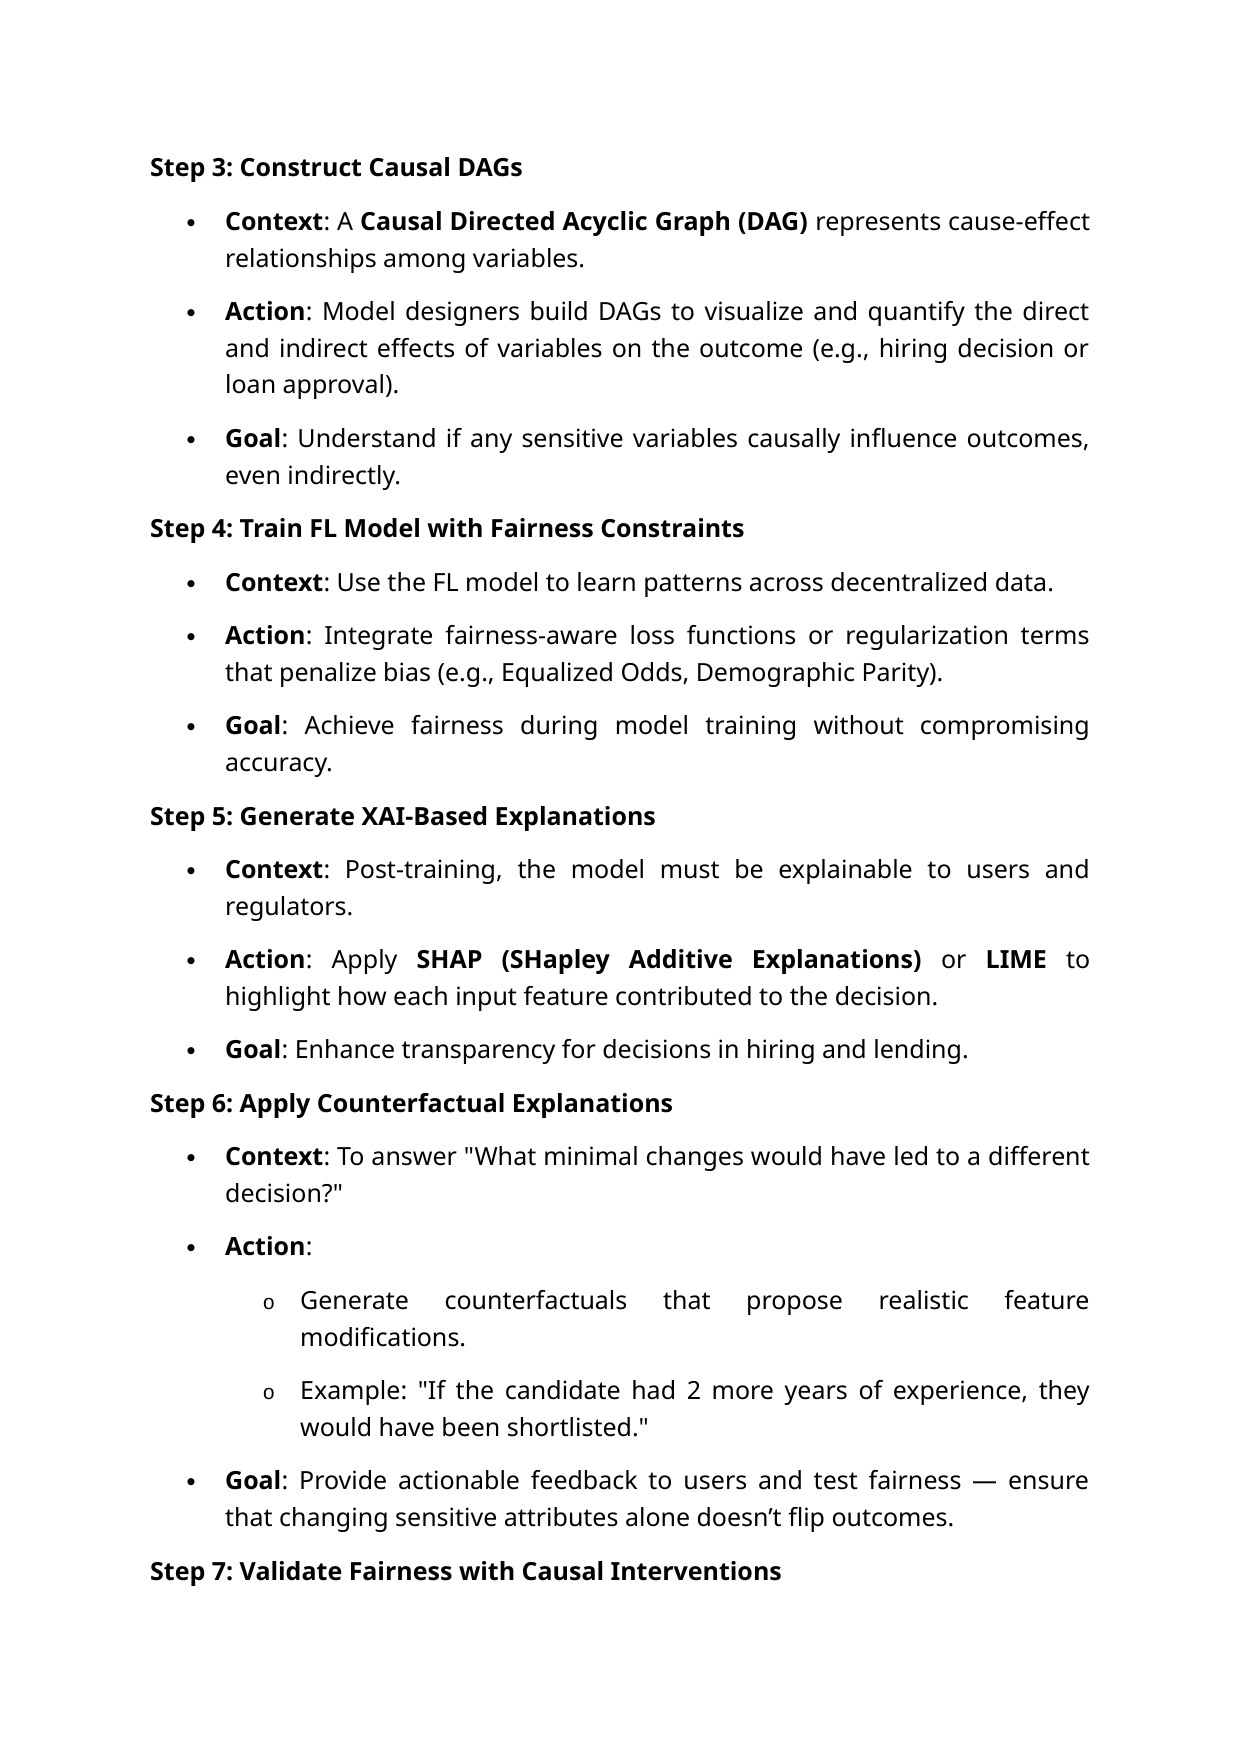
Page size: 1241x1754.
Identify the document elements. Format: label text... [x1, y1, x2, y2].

list Generate counterfactuals that propose realistic feature modifications. [262, 1282, 1090, 1353]
text Step 5: Generate XAI-Based Explanations [150, 798, 1090, 832]
list Context: A Causal Directed Acyclic Graph (DAG) represents cause-effect relationships among variables. [187, 203, 1090, 274]
list Goal: Provide actionable feedback to users and test fairness — ensure that changing sensitive attributes alone doesn’t flip outcomes. [187, 1463, 1090, 1534]
text Step 6: Apply Counterfactual Explanations [150, 1085, 1090, 1119]
list Action: Apply SHAP (SHapley Additive Explanations) or LIME to highlight how each input feature contributed to the decision. [187, 942, 1090, 1013]
list Action: [187, 1229, 1090, 1263]
text Step 3: Construct Causal DAGs [150, 150, 1090, 184]
text Step 7: Validate Fairness with Causal Interventions [150, 1553, 1090, 1587]
list Action: Integrate fairness-aware loss functions or regularization terms that penalize bias (e.g., Equalized Odds, Demographic Parity). [187, 618, 1090, 688]
text Step 4: Train FL Model with Fairness Constraints [150, 511, 1090, 545]
list Context: Post-training, the model must be explainable to users and regulators. [187, 852, 1090, 922]
list Action: Model designers build DAGs to visualize and quantify the direct and indirect effects of variables on the outcome (e.g., hiring decision or loan approval). [187, 294, 1090, 401]
list Goal: Understand if any sensitive variables causally influence outcomes, even indirectly. [187, 421, 1090, 491]
list Example: "If the candidate had 2 more years of experience, they would have been shortlisted." [262, 1373, 1090, 1443]
list Context: To answer "What minimal changes would have led to a different decision?" [187, 1139, 1090, 1210]
list Goal: Enhance transparency for decisions in hiring and lending. [187, 1032, 1090, 1066]
list Context: Use the FL model to learn patterns across decentralized data. [187, 564, 1090, 598]
list Goal: Achieve fairness during model training without compromising accuracy. [187, 708, 1090, 779]
